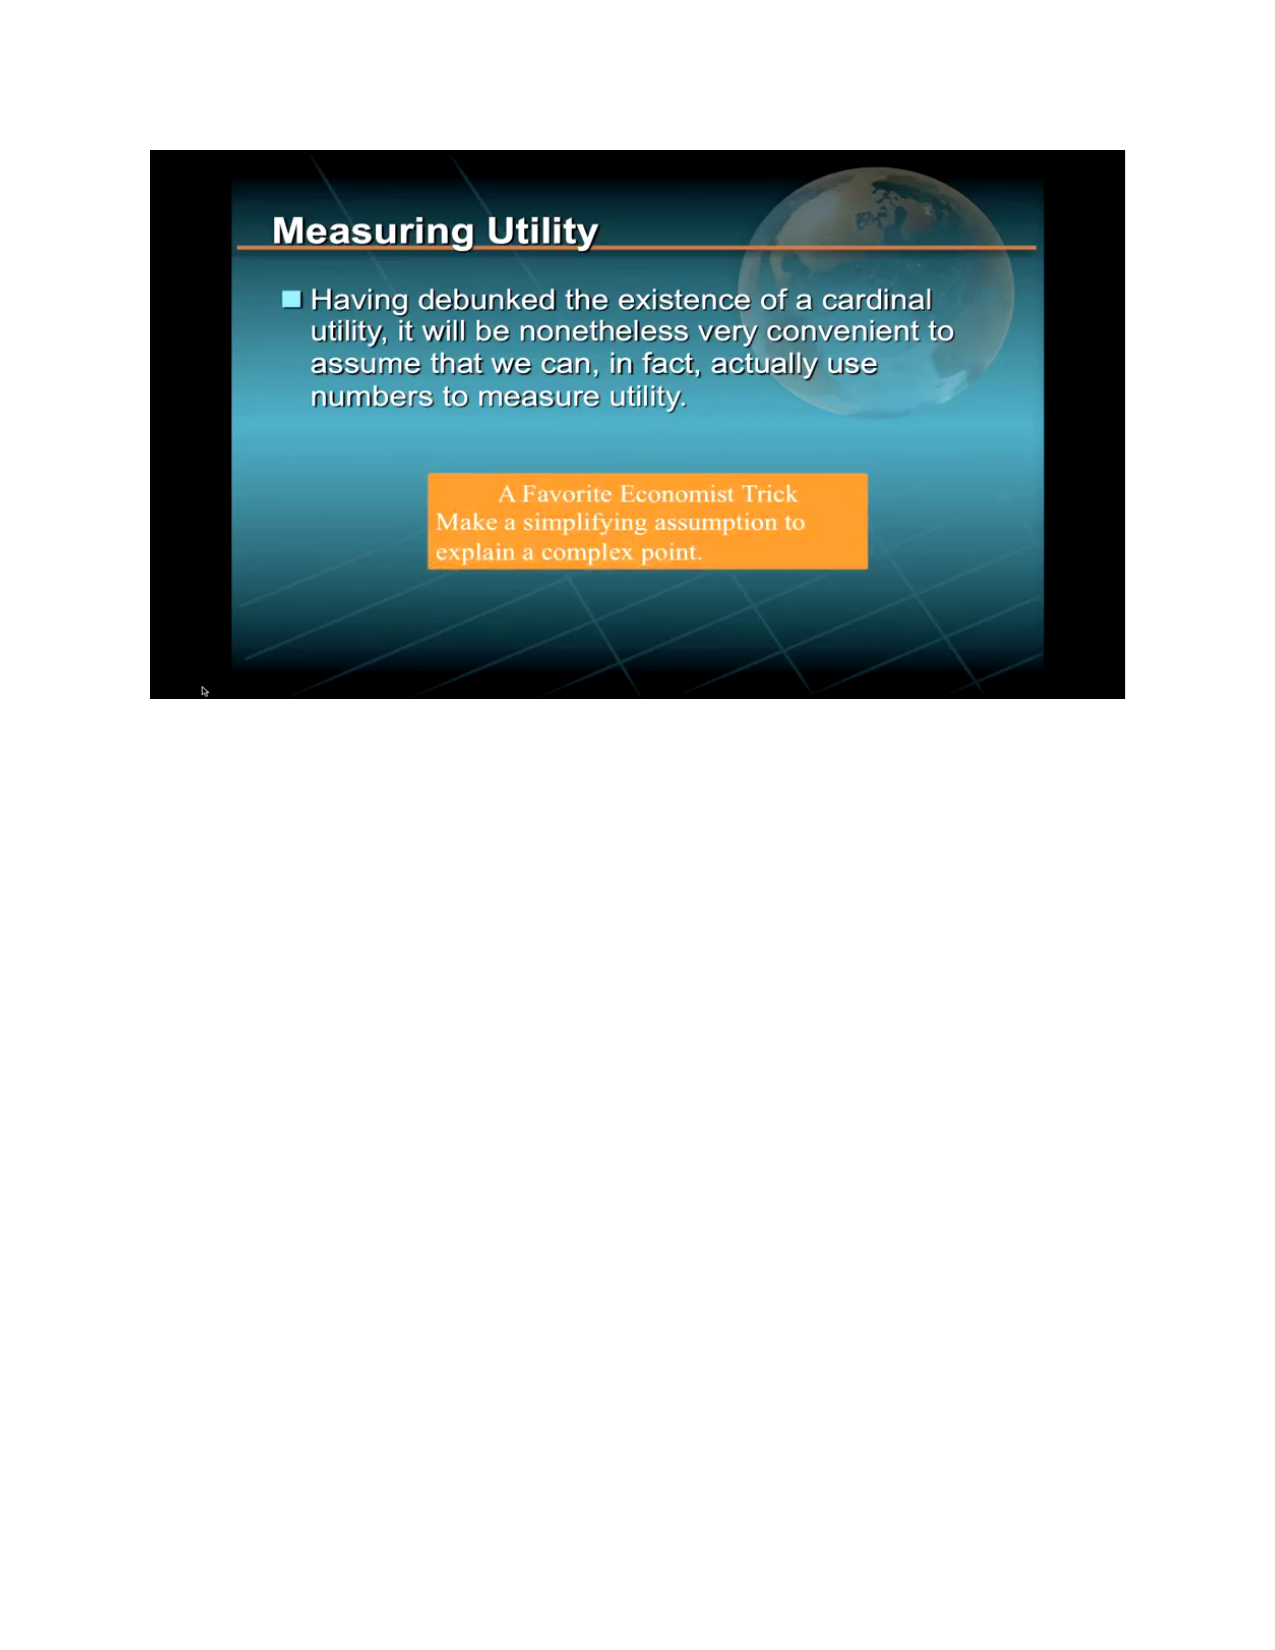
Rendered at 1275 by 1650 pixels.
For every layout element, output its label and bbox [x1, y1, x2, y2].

picture [150, 150, 1125, 699]
